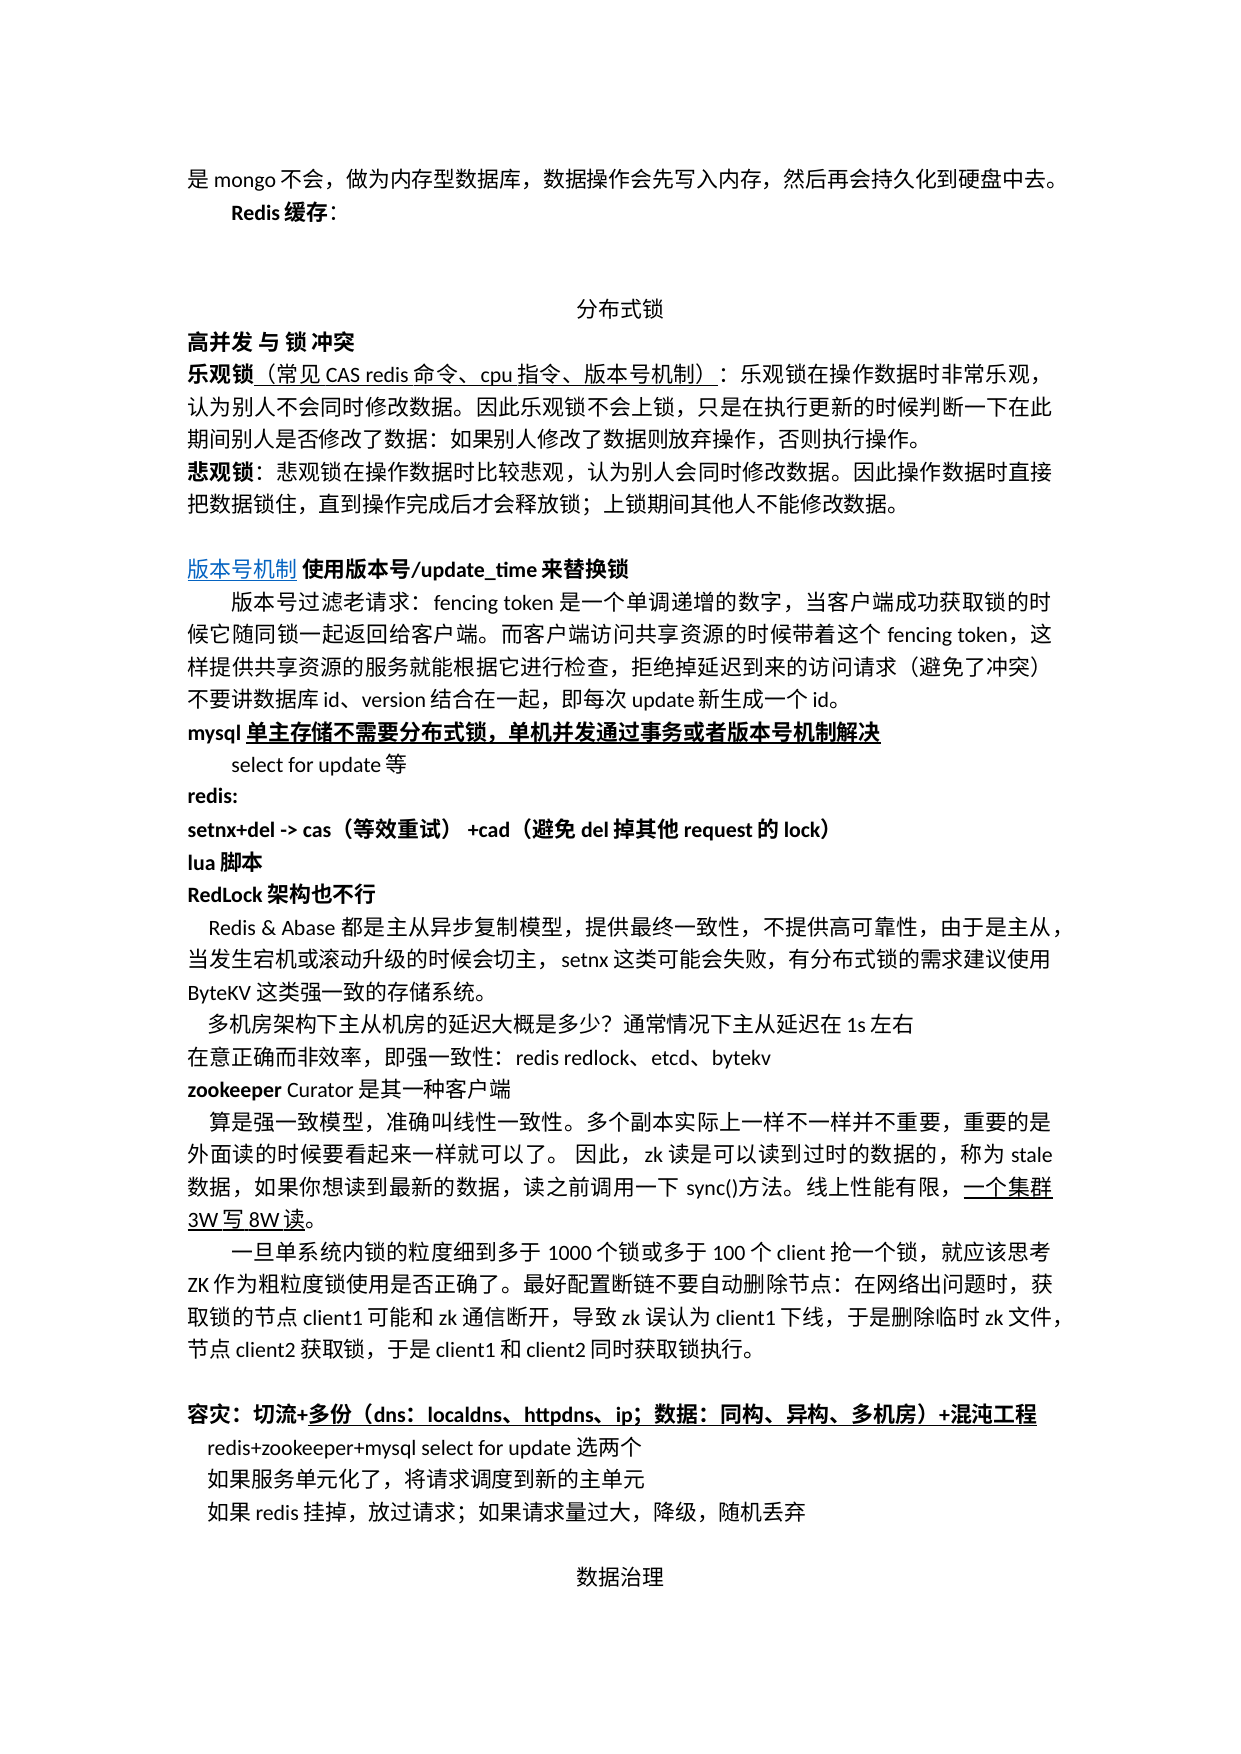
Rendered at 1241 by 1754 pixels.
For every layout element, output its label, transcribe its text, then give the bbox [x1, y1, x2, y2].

text 如果redis挂掉，放过请求；如果请求量过大，降级，随机丢弃 [187, 1494, 1053, 1527]
text mysql 单主存储不需要分布式锁，单机并发通过事务或者版本号机制解决 [187, 714, 1053, 747]
text 乐观锁（常见CAS redis命令、cpu指令、版本号机制）：乐观锁在操作数据时非常乐观，认为别人不会同时修改数据。因此乐观锁不会上锁，只是在执行更新的时候判断一下在此期间别人是否修改了数据：如果别人修改了数据则放弃操作，否则执行操作。 [187, 357, 1053, 454]
text setnx+del -> cas（等效重试） +cad（避免 del 掉其他request的lock） [187, 812, 1053, 844]
text Redis & Abase 都是主从异步复制模型，提供最终一致性，不提供高可靠性，由于是主从，当发生宕机或滚动升级的时候会切主，setnx 这类可能会失败，有分布式锁的需求建议使用 ByteKV 这类强一致的存储系统。 [187, 909, 1053, 1007]
text 版本号过滤老请求：fencing token是一个单调递增的数字，当客户端成功获取锁的时候它随同锁一起返回给客户端。而客户端访问共享资源的时候带着这个fencing token，这样提供共享资源的服务就能根据它进行检查，拒绝掉延迟到来的访问请求（避免了冲突）。不要讲数据库id、version结合在一起，即每次update新生成一个id。 [187, 584, 1053, 714]
text 分布式锁 [187, 292, 1053, 324]
text 一旦单系统内锁的粒度细到多于1000个锁或多于100个client抢一个锁，就应该思考ZK作为粗粒度锁使用是否正确了。最好配置断链不要自动删除节点：在网络出问题时，获取锁的节点client1可能和zk通信断开，导致zk误认为client1下线，于是删除临时zk文件，节点client2获取锁，于是client1和client2同时获取锁执行。 [187, 1234, 1053, 1364]
text 算是强一致模型，准确叫线性一致性。多个副本实际上一样不一样并不重要，重要的是外面读的时候要看起来一样就可以了。 因此，zk读是可以读到过时的数据的，称为stale数据，如果你想读到最新的数据，读之前调用一下sync()方法。线上性能有限，一个集群 3W写8W读。 [187, 1104, 1053, 1234]
text lua脚本 [187, 844, 1053, 877]
text Redis缓存： [187, 194, 1053, 227]
text redis+zookeeper+mysql select for update 选两个 [187, 1429, 1053, 1462]
text 版本号机制 使用版本号/update_time来替换锁 [187, 552, 1053, 584]
text redis: [187, 779, 1053, 812]
text 悲观锁：悲观锁在操作数据时比较悲观，认为别人会同时修改数据。因此操作数据时直接把数据锁住，直到操作完成后才会释放锁；上锁期间其他人不能修改数据。 [187, 454, 1053, 519]
text 高并发 与 锁 冲突 [187, 324, 1053, 357]
text zookeeper Curator是其一种客户端 [187, 1072, 1053, 1104]
text 多机房架构下主从机房的延迟大概是多少？通常情况下主从延迟在1s左右 [187, 1007, 1053, 1039]
text 数据治理 [187, 1559, 1053, 1592]
text select for update等 [187, 747, 1053, 779]
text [187, 162, 1053, 194]
text 容灾：切流+多份（dns：localdns、httpdns、ip；数据：同构、异构、多机房）+混沌工程 [187, 1397, 1053, 1429]
text 在意正确而非效率，即强一致性：redis redlock、etcd、bytekv [187, 1039, 1053, 1072]
text 如果服务单元化了，将请求调度到新的主单元 [187, 1462, 1053, 1494]
text RedLock架构也不行 [187, 877, 1053, 909]
